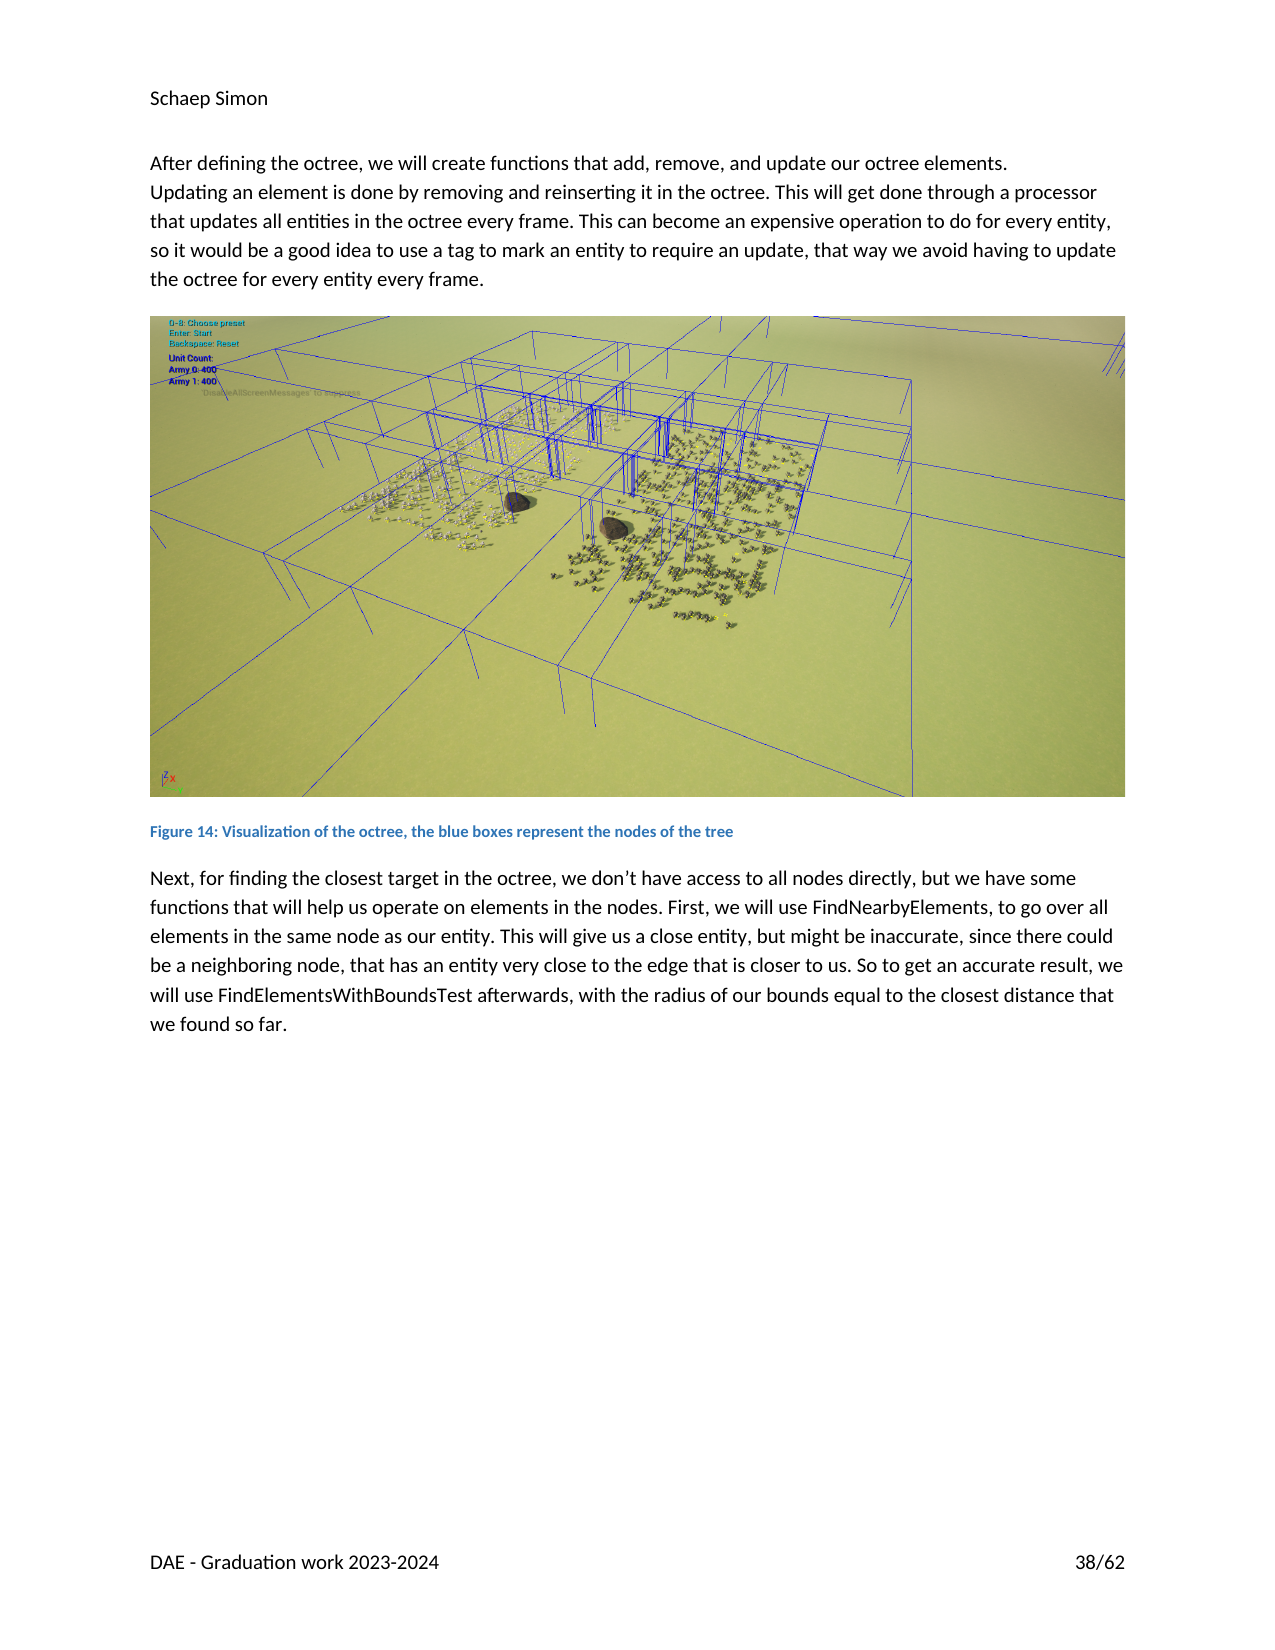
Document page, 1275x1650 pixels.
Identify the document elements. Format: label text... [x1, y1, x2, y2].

picture [150, 316, 1125, 797]
text Next, for finding the closest target in the octree, we don’t have access to all nodes directly, but we have some functions that will help us operate on elements in the nodes. First, we will use FindNearbyElements, to go over all elements in the same node as our entity. This will give us a close entity, but might be inaccurate, since there could be a neighboring node, that has an entity very close to the edge that is closer to us. So to get an accurate result, we will use FindElementsWithBoundsTest afterwards, with the radius of our bounds equal to the closest distance that we found so far. [150, 865, 1125, 1036]
text After defining the octree, we will create functions that add, remove, and update our octree elements. Updating an element is done by removing and reinserting it in the octree. This will get done through a processor that updates all entities in the octree every frame. This can become an expensive operation to do for every entity, so it would be a good idea to use a tag to mark an entity to require an update, that way we avoid having to update the octree for every entity every frame. [150, 150, 1125, 292]
